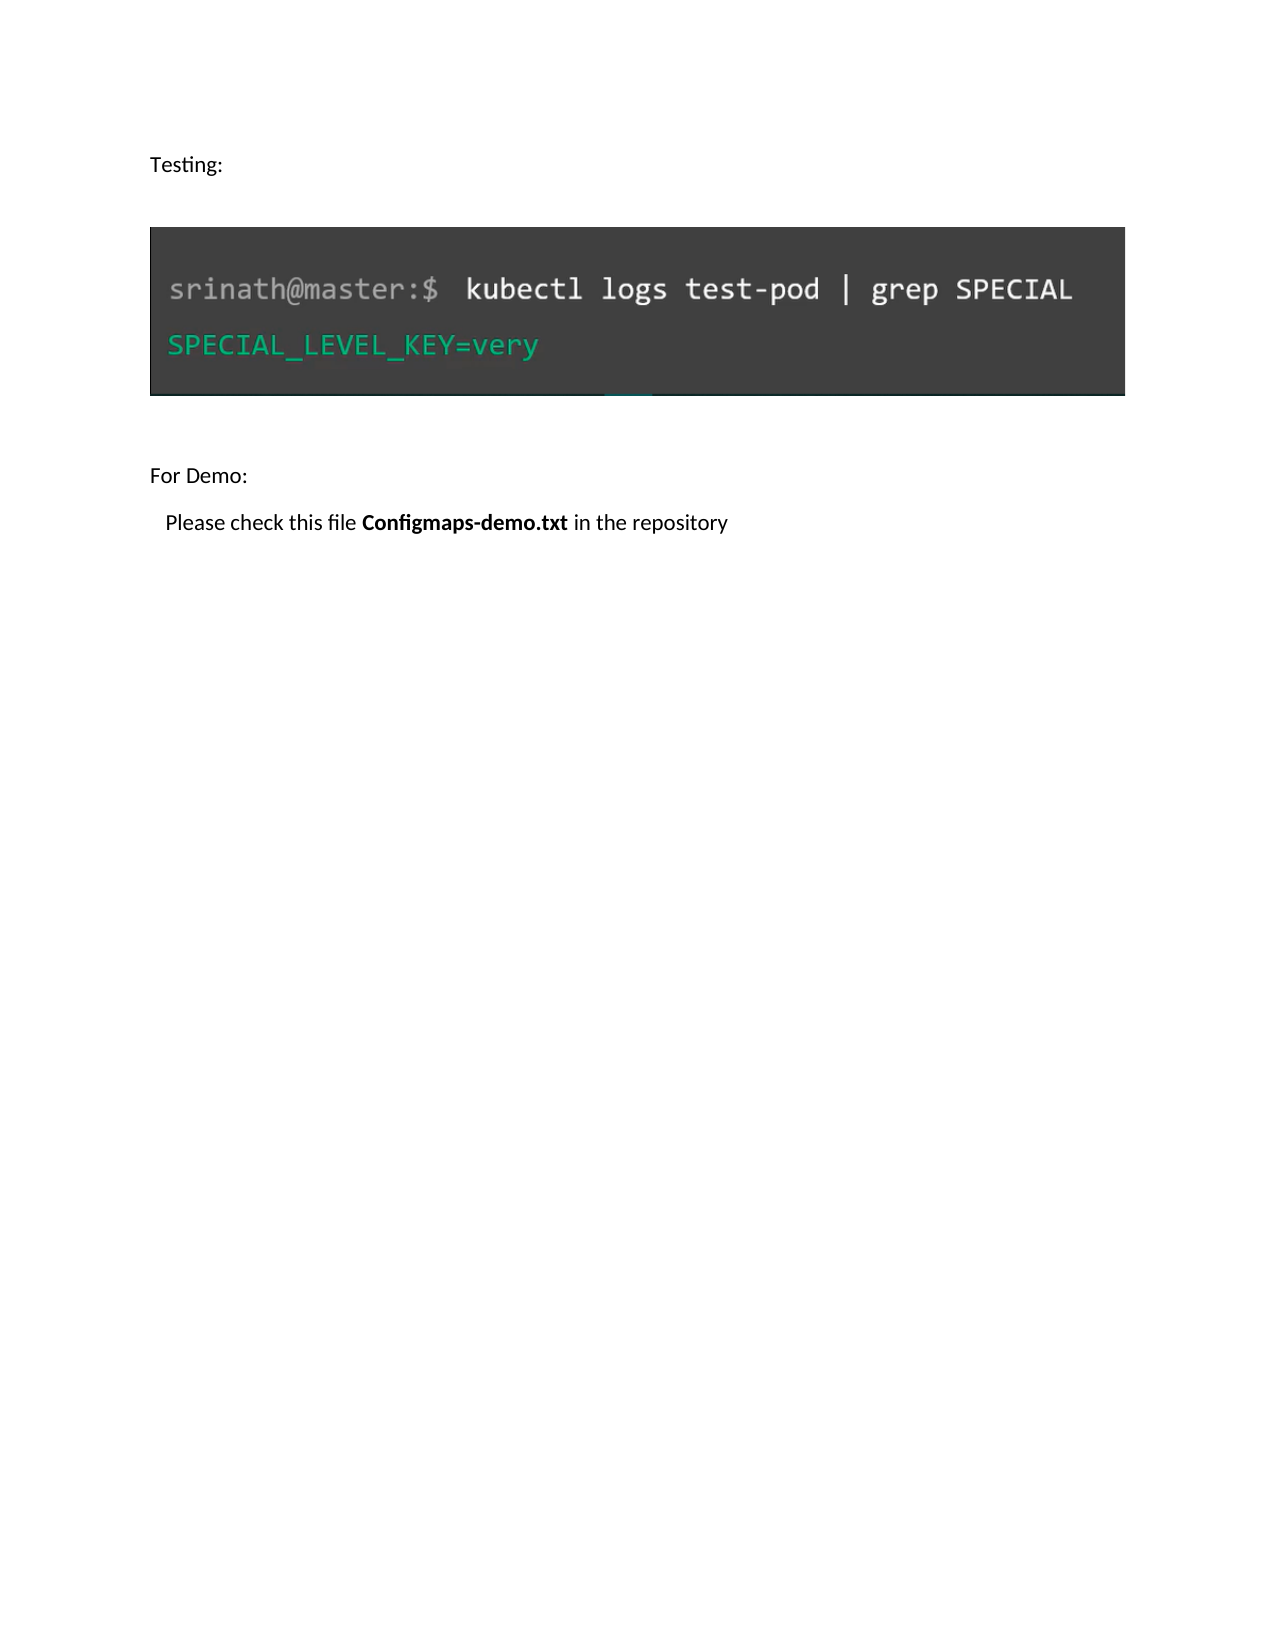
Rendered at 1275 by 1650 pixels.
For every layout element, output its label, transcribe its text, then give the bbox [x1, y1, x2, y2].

text For Demo: [150, 461, 1125, 489]
picture [150, 227, 1125, 396]
text Please check this file Configmaps-demo.txt in the repository [150, 508, 1125, 536]
text Testing: [150, 150, 1125, 178]
